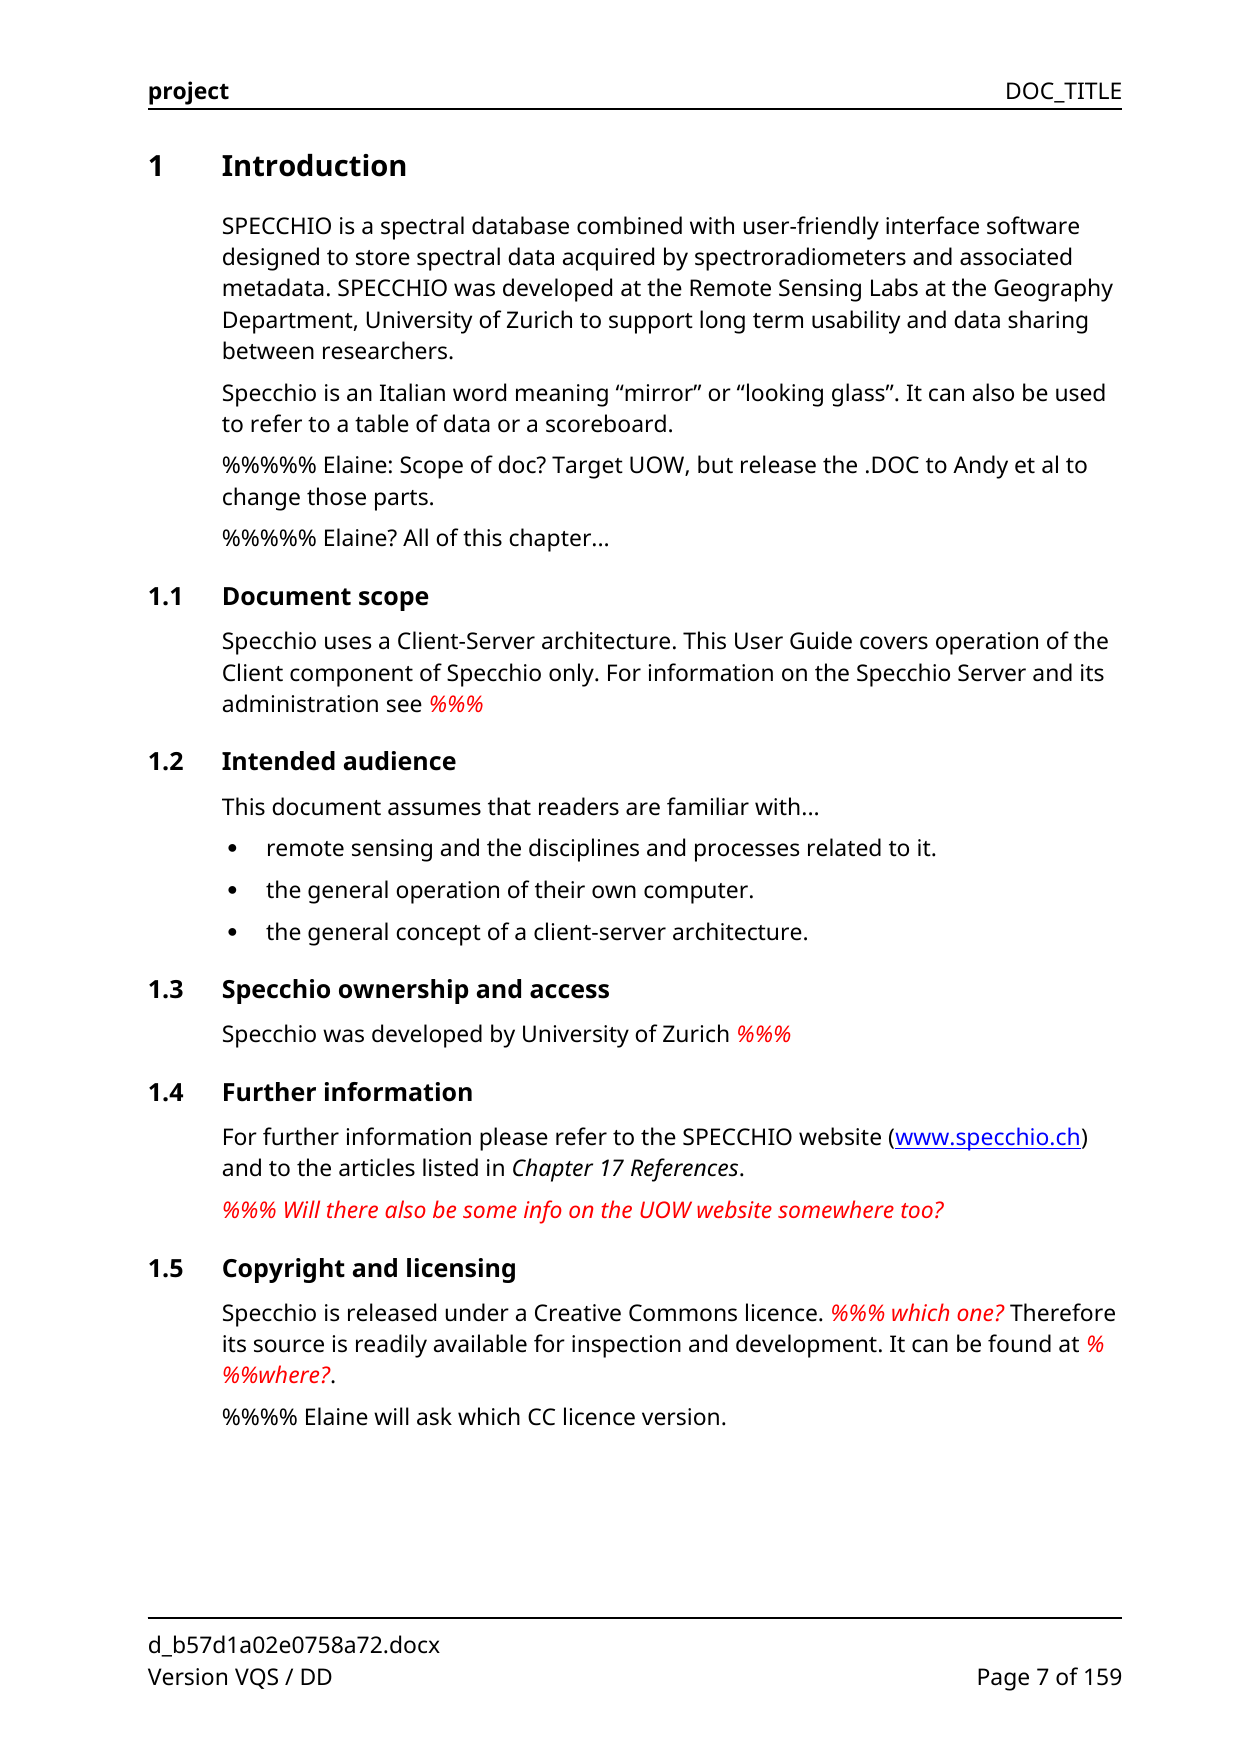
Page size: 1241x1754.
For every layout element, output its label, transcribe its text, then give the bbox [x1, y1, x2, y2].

subtitle Introduction [148, 145, 1122, 185]
text Specchio is an Italian word meaning “mirror” or “looking glass”. It can also be used to refer to a table of data or a scoreboard. [222, 377, 1122, 439]
subtitle Document scope [148, 579, 1122, 613]
text Specchio is released under a Creative Commons licence. %%% which one? Therefore its source is readily available for inspection and development. It can be found at %%%where?. [222, 1297, 1122, 1391]
text %%%%% Elaine: Scope of doc? Target UOW, but release the .DOC to Andy et al to change those parts. [222, 449, 1122, 512]
subtitle Intended audience [148, 744, 1122, 778]
text %%% Will there also be some info on the UOW website somewhere too? [222, 1194, 1122, 1225]
subtitle Specchio ownership and access [148, 972, 1122, 1006]
text SPECCHIO is a spectral database combined with user-friendly interface software designed to store spectral data acquired by spectroradiometers and associated metadata. SPECCHIO was developed at the Remote Sensing Labs at the Geography Department, University of Zurich to support long term usability and data sharing between researchers. [222, 210, 1122, 366]
subtitle Further information [148, 1074, 1122, 1109]
subtitle Copyright and licensing [148, 1250, 1122, 1284]
text %%%%% Elaine? All of this chapter... [222, 522, 1122, 554]
text the general operation of their own computer. [228, 874, 1122, 905]
text the general concept of a client-server architecture. [228, 916, 1122, 947]
text remote sensing and the disciplines and processes related to it. [228, 832, 1122, 863]
text This document assumes that readers are familiar with... [222, 791, 1122, 822]
text Specchio was developed by University of Zurich %%% [222, 1018, 1122, 1049]
text %%%% Elaine will ask which CC licence version. [222, 1401, 1122, 1432]
text Specchio uses a Client-Server architecture. This User Guide covers operation of the Client component of Specchio only. For information on the Specchio Server and its administration see %%% [222, 625, 1122, 719]
